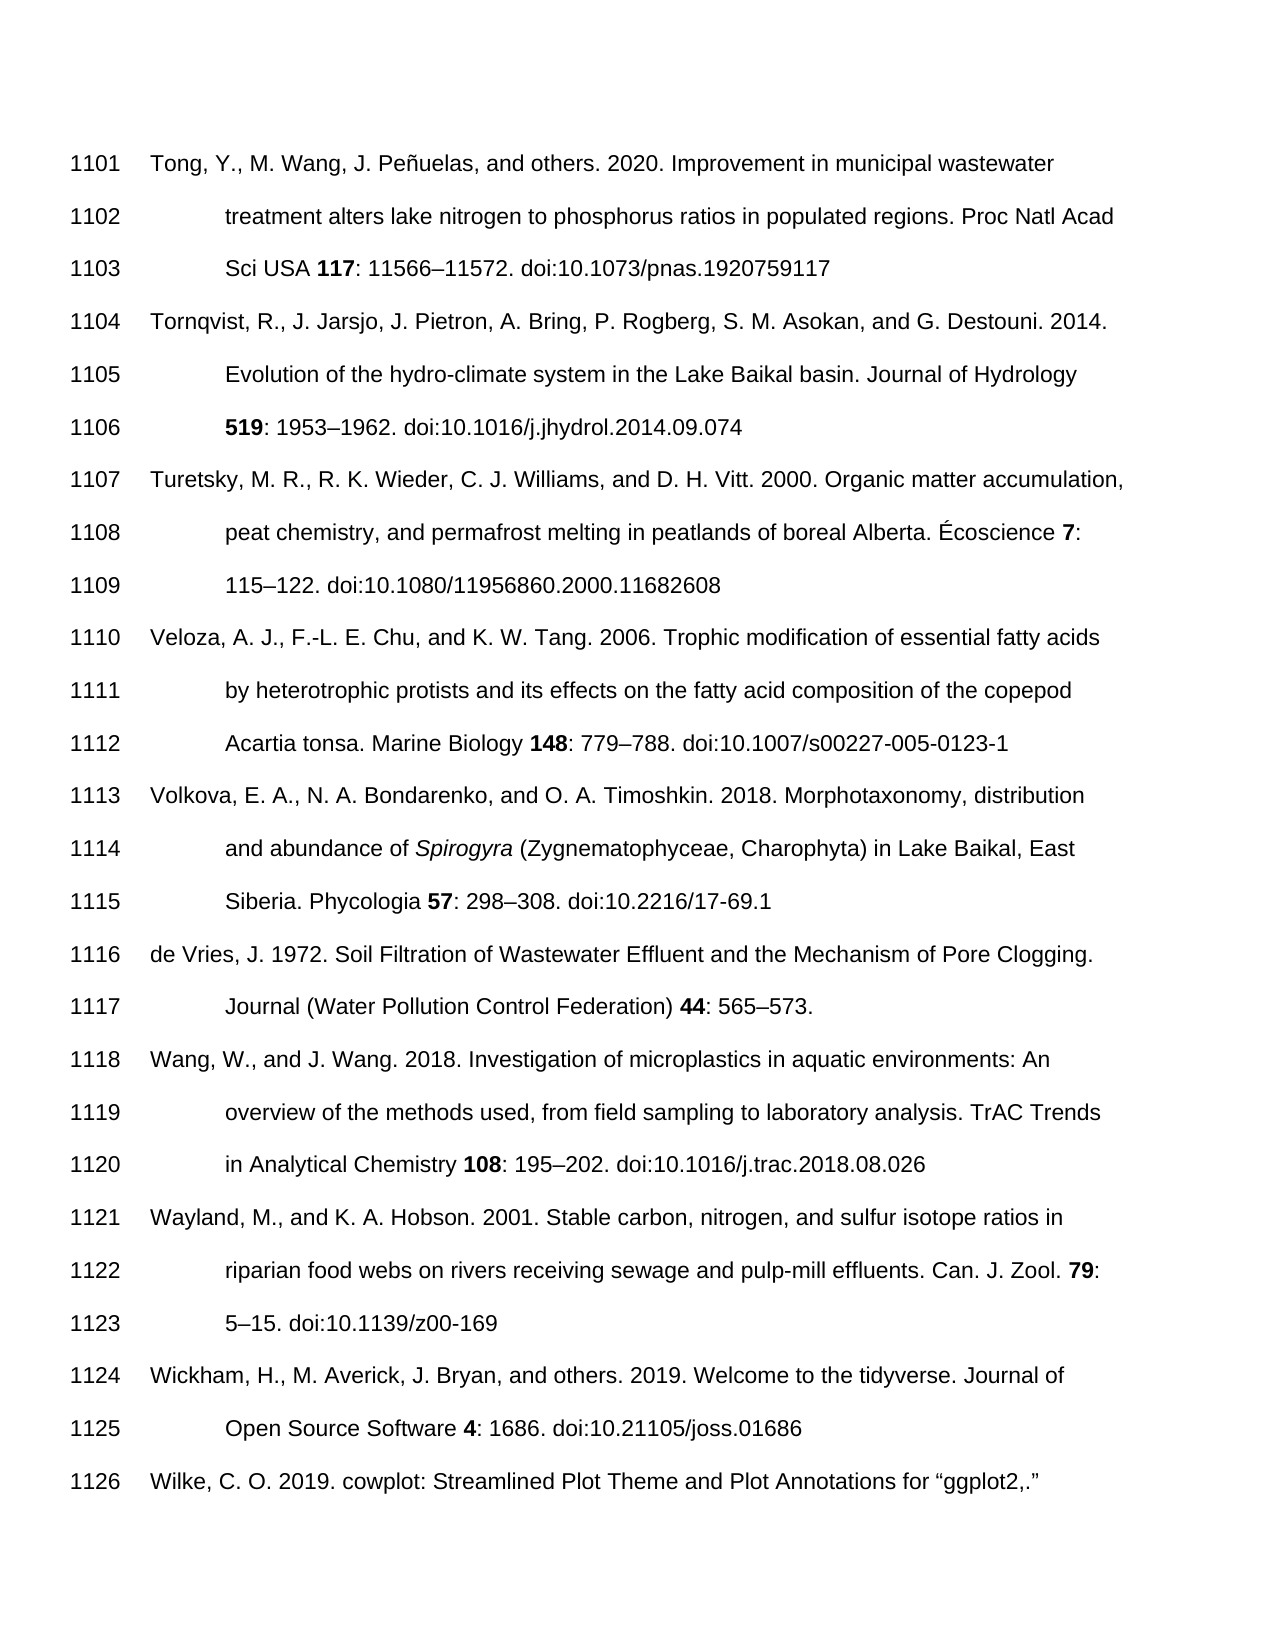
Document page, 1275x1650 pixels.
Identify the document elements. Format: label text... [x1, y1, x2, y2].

text de Vries, J. 1972. Soil Filtration of Wastewater Effluent and the Mechanism of Pore Clogging. Journal (Water Pollution Control Federation) 44: 565–573. [150, 941, 1125, 1020]
text Wickham, H., M. Averick, J. Bryan, and others. 2019. Welcome to the tidyverse. Journal of Open Source Software 4: 1686. doi:10.21105/joss.01686 [150, 1362, 1125, 1441]
text Veloza, A. J., F.-L. E. Chu, and K. W. Tang. 2006. Trophic modification of essential fatty acids by heterotrophic protists and its effects on the fatty acid composition of the copepod Acartia tonsa. Marine Biology 148: 779–788. doi:10.1007/s00227-005-0123-1 [150, 624, 1125, 756]
text Tornqvist, R., J. Jarsjo, J. Pietron, A. Bring, P. Rogberg, S. M. Asokan, and G. Destouni. 2014. Evolution of the hydro-climate system in the Lake Baikal basin. Journal of Hydrology 519: 1953–1962. doi:10.1016/j.jhydrol.2014.09.074 [150, 308, 1125, 440]
text Tong, Y., M. Wang, J. Peñuelas, and others. 2020. Improvement in municipal wastewater treatment alters lake nitrogen to phosphorus ratios in populated regions. Proc Natl Acad Sci USA 117: 11566–11572. doi:10.1073/pnas.1920759117 [150, 150, 1125, 282]
text Wilke, C. O. 2019. cowplot: Streamlined Plot Theme and Plot Annotations for “ggplot2,.” [150, 1468, 1125, 1494]
text Wayland, M., and K. A. Hobson. 2001. Stable carbon, nitrogen, and sulfur isotope ratios in riparian food webs on rivers receiving sewage and pulp-mill effluents. Can. J. Zool. 79: 5–15. doi:10.1139/z00-169 [150, 1204, 1125, 1336]
text Volkova, E. A., N. A. Bondarenko, and O. A. Timoshkin. 2018. Morphotaxonomy, distribution and abundance of Spirogyra (Zygnematophyceae, Charophyta) in Lake Baikal, East Siberia. Phycologia 57: 298–308. doi:10.2216/17-69.1 [150, 782, 1125, 914]
text Turetsky, M. R., R. K. Wieder, C. J. Williams, and D. H. Vitt. 2000. Organic matter accumulation, peat chemistry, and permafrost melting in peatlands of boreal Alberta. Écoscience 7: 115–122. doi:10.1080/11956860.2000.11682608 [150, 466, 1125, 598]
text Wang, W., and J. Wang. 2018. Investigation of microplastics in aquatic environments: An overview of the methods used, from field sampling to laboratory analysis. TrAC Trends in Analytical Chemistry 108: 195–202. doi:10.1016/j.trac.2018.08.026 [150, 1046, 1125, 1178]
